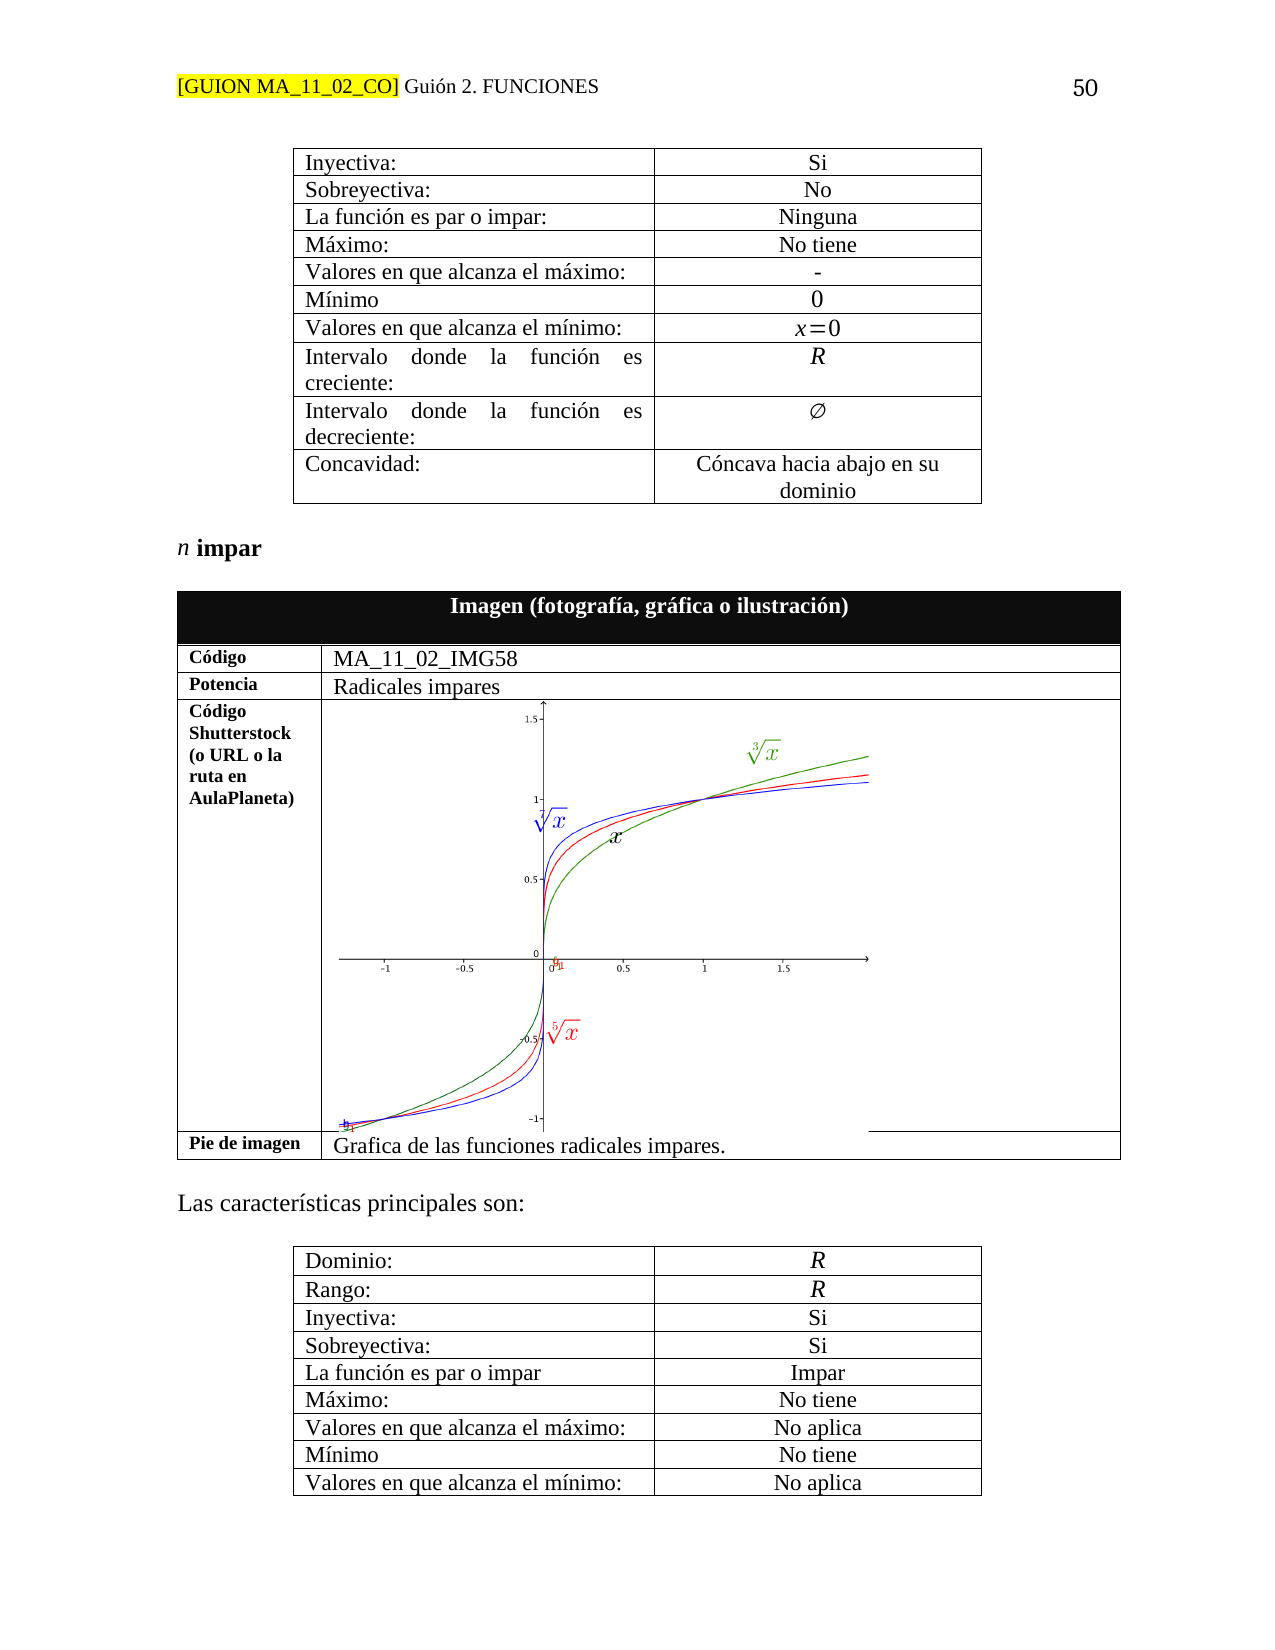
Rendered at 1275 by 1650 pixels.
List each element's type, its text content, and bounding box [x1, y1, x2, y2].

table_cell [322, 700, 338, 1131]
table_cell Inyectiva: [294, 1304, 654, 1331]
table_cell Si [655, 1304, 981, 1331]
text impar [177, 533, 1098, 562]
table_cell Código [178, 646, 321, 672]
table_cell Si [655, 149, 981, 175]
table_cell Valores en que alcanza el mínimo: [294, 1469, 654, 1495]
table_cell No aplica [655, 1414, 981, 1440]
text Las características principales son: [177, 1188, 1098, 1217]
table_cell Concavidad: [294, 450, 654, 503]
table_cell Pie de imagen [178, 1132, 321, 1159]
table_cell Impar [655, 1359, 981, 1385]
table_cell Potencia [178, 673, 321, 699]
table_cell - [655, 258, 981, 284]
table_header Dominio: [294, 1247, 654, 1274]
table_cell Si [655, 1332, 981, 1358]
table_cell No tiene [655, 231, 981, 257]
table_cell Rango: [294, 1276, 654, 1303]
table_cell Valores en que alcanza el máximo: [294, 1414, 654, 1440]
table_cell Valores en que alcanza el máximo: [294, 258, 654, 284]
table_cell [869, 700, 1120, 1131]
table_cell La función es par o impar: [294, 204, 654, 230]
table_cell Intervalo donde la función es creciente: [294, 343, 654, 396]
table_cell [655, 286, 981, 313]
table_cell No tiene [655, 1441, 981, 1468]
table_cell No aplica [655, 1469, 981, 1495]
table_cell Código Shutterstock (o URL o la ruta en AulaPlaneta) [178, 700, 321, 1131]
table_cell No [655, 176, 981, 202]
table_cell Cóncava hacia abajo en su dominio [655, 450, 981, 503]
table_cell No tiene [655, 1386, 981, 1413]
table_cell La función es par o impar [294, 1359, 654, 1385]
table_cell Máximo: [294, 1386, 654, 1413]
table_cell Radicales impares [322, 673, 1120, 699]
picture [338, 700, 869, 1132]
table_cell Máximo: [294, 231, 654, 257]
table_cell Valores en que alcanza el mínimo: [294, 314, 654, 342]
table_cell Inyectiva: [294, 149, 654, 175]
table_cell Mínimo [294, 1441, 654, 1468]
table_cell [655, 343, 981, 396]
table_cell Sobreyectiva: [294, 1332, 654, 1358]
table_cell Grafica de las funciones radicales impares. [322, 1132, 1120, 1159]
table_cell Mínimo [294, 286, 654, 313]
table_cell [655, 397, 981, 449]
table_cell MA_11_02_IMG58 [322, 646, 1120, 672]
table_cell Sobreyectiva: [294, 176, 654, 202]
table_cell Intervalo donde la función es decreciente: [294, 397, 654, 449]
table_cell Ninguna [655, 204, 981, 230]
table_header [655, 1247, 981, 1274]
table_header Imagen (fotografía, gráfica o ilustración) [178, 592, 1120, 644]
table_cell [655, 314, 981, 342]
table_cell [655, 1276, 981, 1303]
